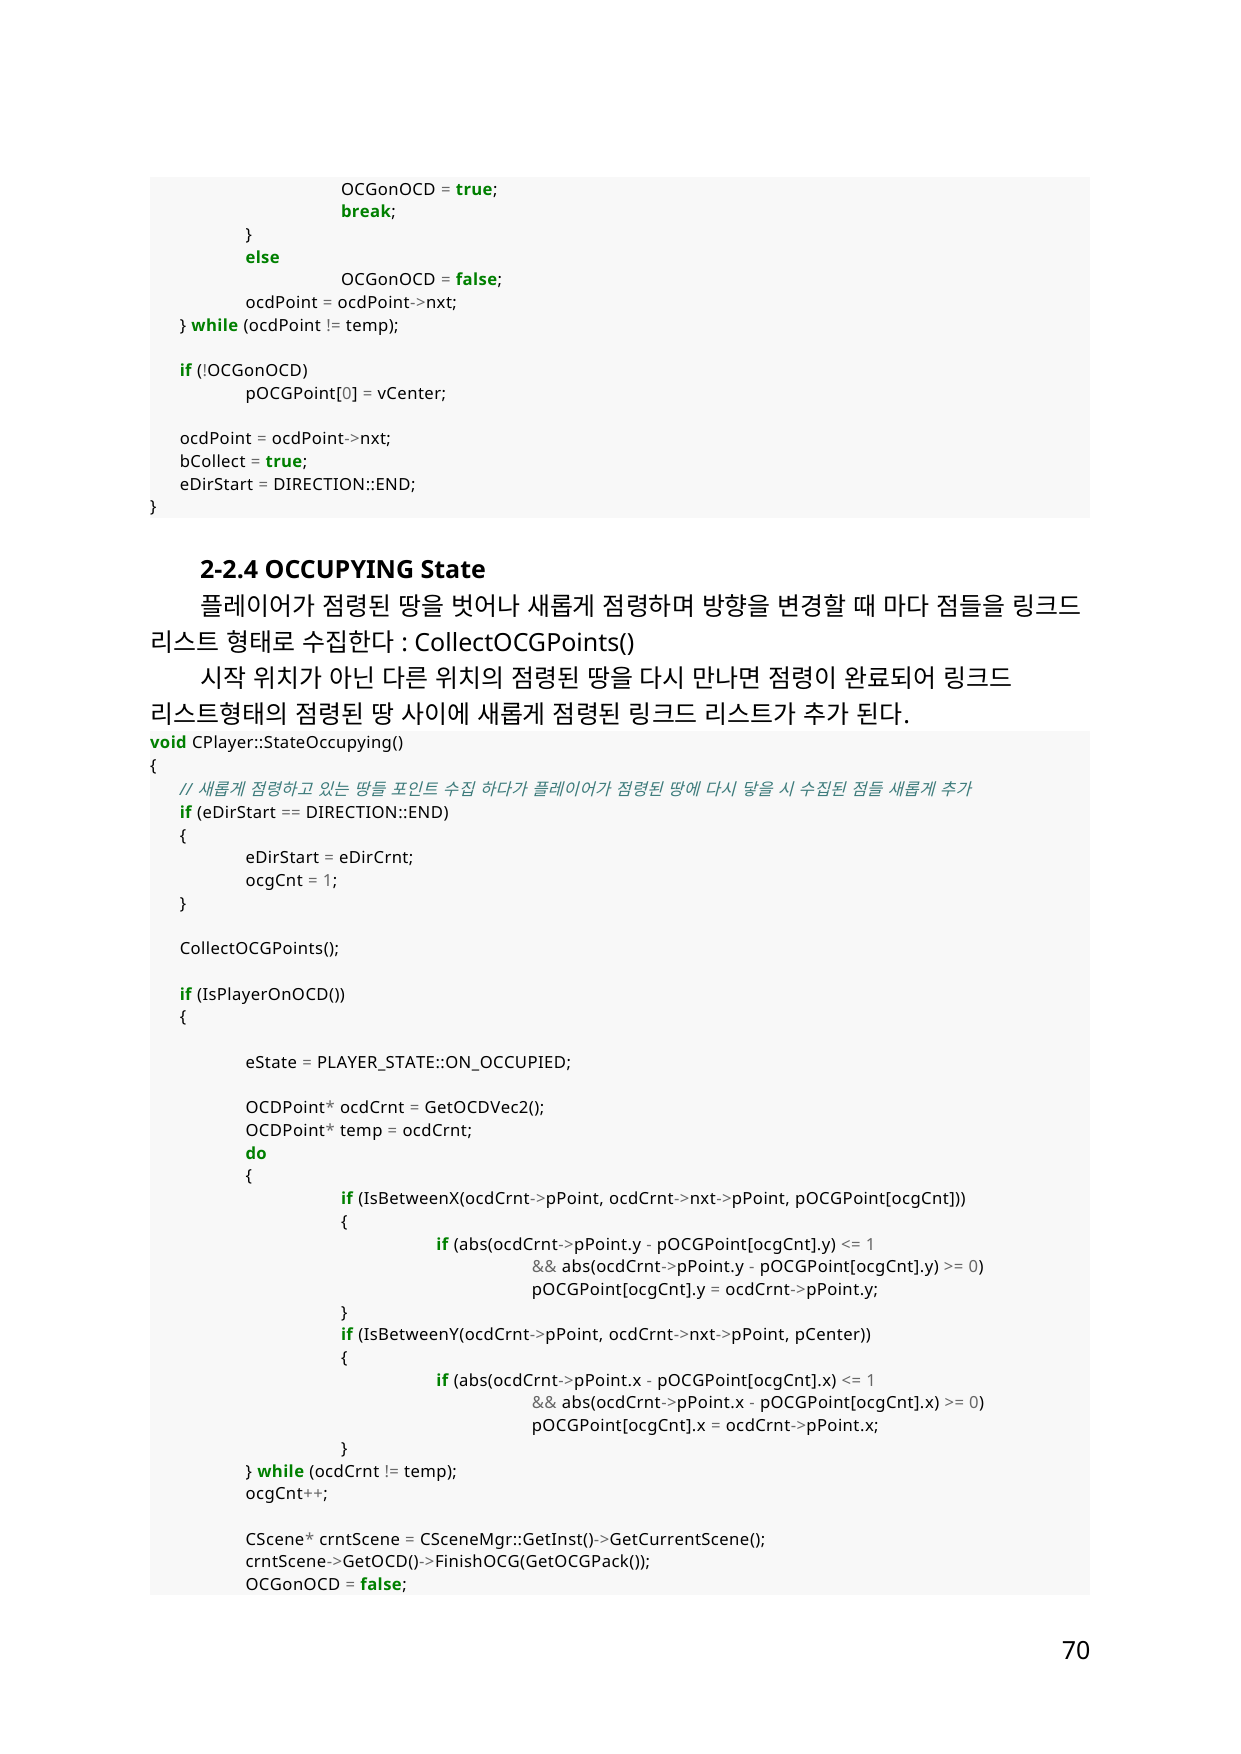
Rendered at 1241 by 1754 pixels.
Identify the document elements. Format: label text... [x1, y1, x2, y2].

text CScene* crntScene = CSceneMgr::GetInst()->GetCurrentScene(); [150, 1527, 1090, 1550]
text void CPlayer::StateOccupying() [150, 731, 1090, 754]
text } while (ocdPoint != temp); [150, 313, 1090, 336]
text else [150, 245, 1090, 268]
text ocgCnt++; [150, 1482, 1090, 1504]
text pOCGPoint[0] = vCenter; [150, 382, 1090, 404]
text } [150, 495, 1090, 518]
text } while (ocdCrnt != temp); [150, 1459, 1090, 1482]
text 2-2.4 OCCUPYING State 플레이어가 점령된 땅을 벗어나 새롭게 점령하며 방향을 변경할 때 마다 점들을 링크드 리스트 형태로 수집한다 : CollectOCGPoints() 시작 위치가 아닌 다른 위치의 점령된 땅을 다시 만나면 점령이 완료되어 링크드 리스트형태의 점령된 땅 사이에 새롭게 점령된 링크드 리스트가 추가 된다. [150, 552, 1090, 731]
text && abs(ocdCrnt->pPoint.y - pOCGPoint[ocgCnt].y) >= 0) [150, 1255, 1090, 1277]
text { [150, 1346, 1090, 1368]
text OCDPoint* temp = ocdCrnt; [150, 1118, 1090, 1141]
text { [150, 1005, 1090, 1028]
text } [150, 891, 1090, 914]
text } [150, 1436, 1090, 1459]
text OCGonOCD = false; [150, 1573, 1090, 1595]
text eState = PLAYER_STATE::ON_OCCUPIED; [150, 1050, 1090, 1073]
text } [150, 1300, 1090, 1323]
text ocdPoint = ocdPoint->nxt; [150, 291, 1090, 313]
text { [150, 1164, 1090, 1187]
text pOCGPoint[ocgCnt].x = ocdCrnt->pPoint.x; [150, 1414, 1090, 1436]
text pOCGPoint[ocgCnt].y = ocdCrnt->pPoint.y; [150, 1277, 1090, 1300]
text OCDPoint* ocdCrnt = GetOCDVec2(); [150, 1096, 1090, 1118]
text bCollect = true; [150, 450, 1090, 472]
text do [150, 1141, 1090, 1164]
text // 새롭게 점령하고 있는 땅들 포인트 수집 하다가 플레이어가 점령된 땅에 다시 닿을 시 수집된 점들 새롭게 추가 [150, 776, 1090, 801]
text if (eDirStart == DIRECTION::END) [150, 801, 1090, 823]
text if (abs(ocdCrnt->pPoint.x - pOCGPoint[ocgCnt].x) <= 1 [150, 1368, 1090, 1391]
text if (IsBetweenY(ocdCrnt->pPoint, ocdCrnt->nxt->pPoint, pCenter)) [150, 1323, 1090, 1346]
text { [150, 754, 1090, 776]
text { [150, 1209, 1090, 1232]
text if (!OCGonOCD) [150, 359, 1090, 382]
text ocdPoint = ocdPoint->nxt; [150, 427, 1090, 450]
text break; [150, 200, 1090, 223]
text OCGonOCD = true; [150, 177, 1090, 200]
text eDirStart = eDirCrnt; [150, 846, 1090, 869]
text if (abs(ocdCrnt->pPoint.y - pOCGPoint[ocgCnt].y) <= 1 [150, 1232, 1090, 1255]
text if (IsBetweenX(ocdCrnt->pPoint, ocdCrnt->nxt->pPoint, pOCGPoint[ocgCnt])) [150, 1187, 1090, 1209]
text eDirStart = DIRECTION::END; [150, 472, 1090, 495]
text OCGonOCD = false; [150, 268, 1090, 291]
text CollectOCGPoints(); [150, 937, 1090, 959]
text } [150, 223, 1090, 245]
text if (IsPlayerOnOCD()) [150, 982, 1090, 1005]
text && abs(ocdCrnt->pPoint.x - pOCGPoint[ocgCnt].x) >= 0) [150, 1391, 1090, 1414]
text ocgCnt = 1; [150, 869, 1090, 891]
text crntScene->GetOCD()->FinishOCG(GetOCGPack()); [150, 1550, 1090, 1573]
text { [150, 823, 1090, 846]
